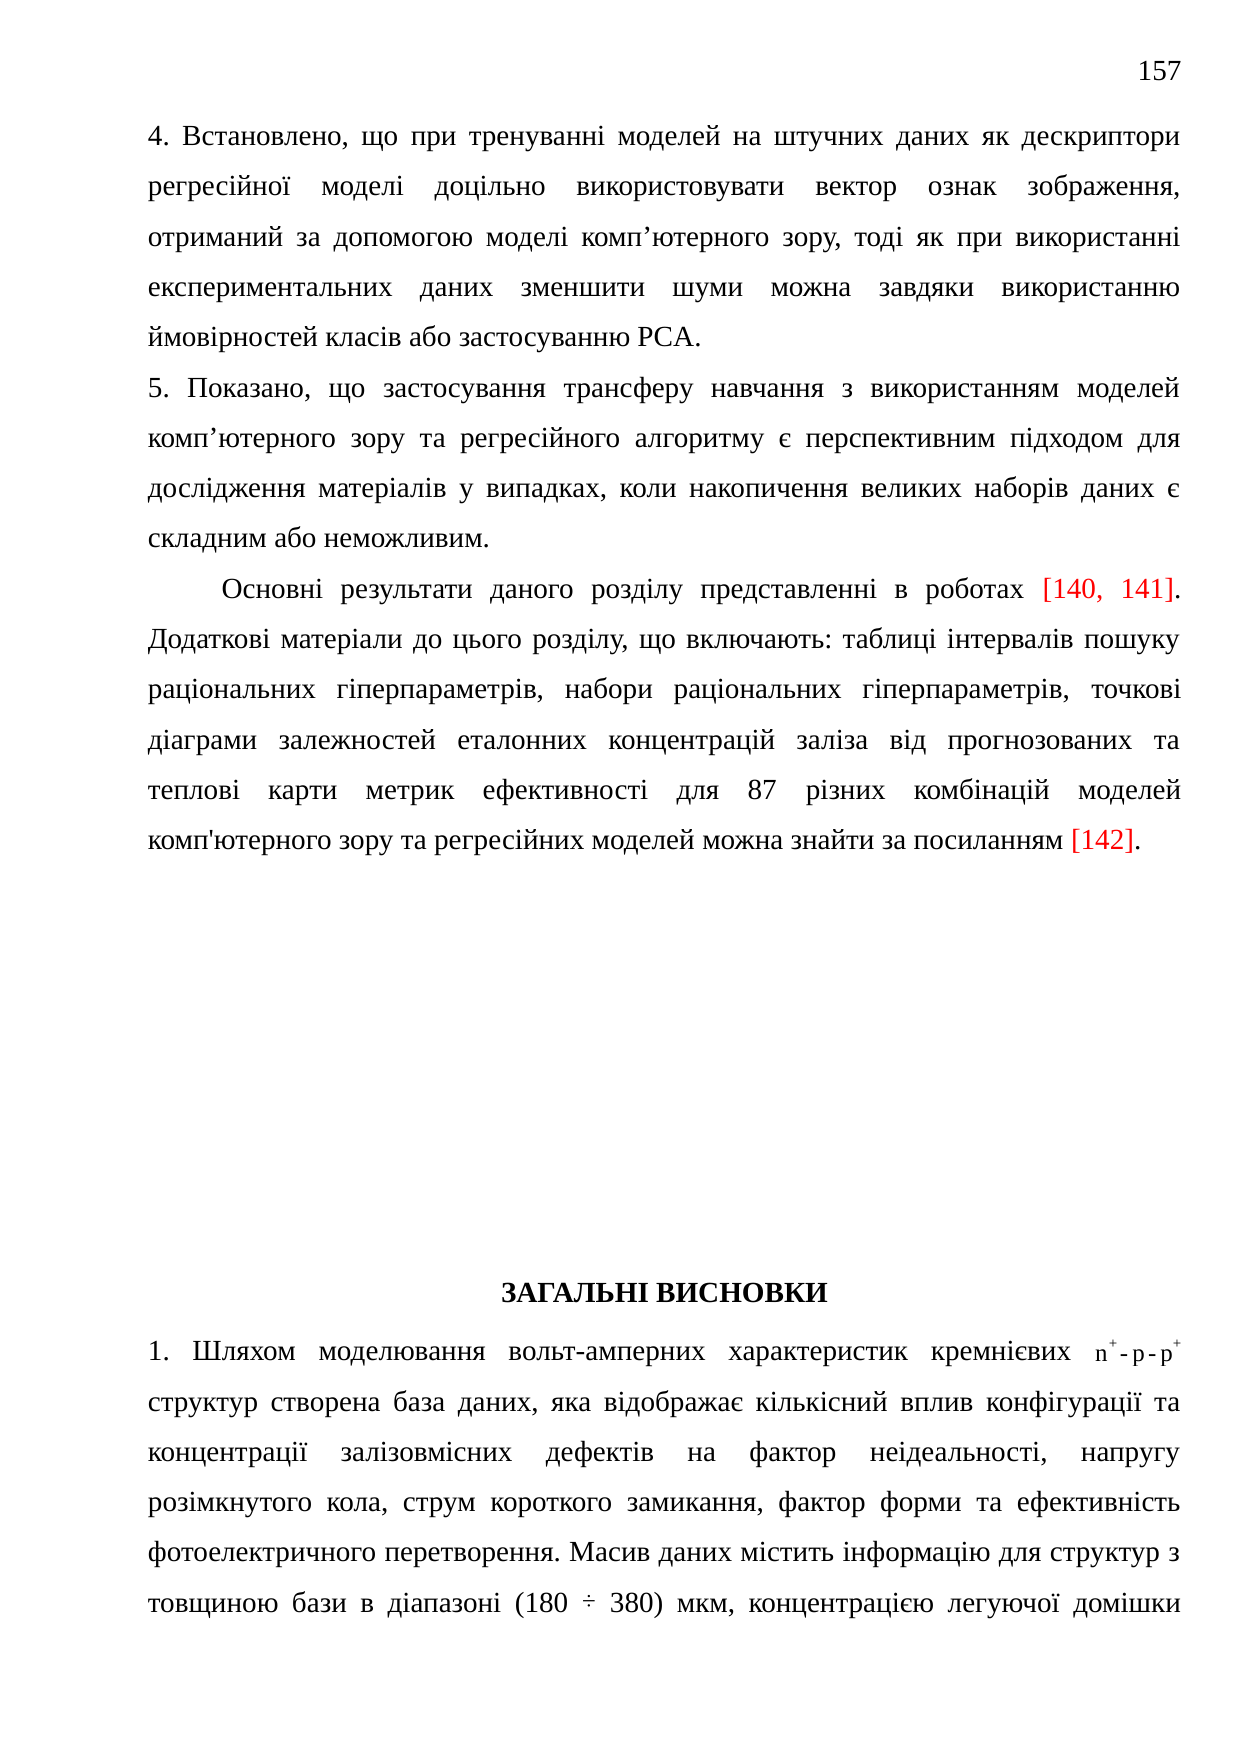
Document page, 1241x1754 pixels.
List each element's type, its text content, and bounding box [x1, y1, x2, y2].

subtitle ЗАГАЛЬНІ ВИСНОВКИ [148, 1275, 1181, 1308]
text 5. Показано, що застосування трансферу навчання з використанням моделей комп’ютерного зору та регресійного алгоритму є перспективним підходом для дослідження матеріалів у випадках, коли накопичення великих наборів даних є складним або неможливим. [148, 370, 1181, 554]
text Основні результати даного розділу представленні в роботах [140, 141]. Додаткові матеріали до цього розділу, що включають: таблиці інтервалів пошуку раціональних гіперпараметрів, набори раціональних гіперпараметрів, точкові діаграми залежностей еталонних концентрацій заліза від прогнозованих та теплові карти метрик ефективності для 87 різних комбінацій моделей комп'ютерного зору та регресійних моделей можна знайти за посиланням [142]. [148, 571, 1181, 856]
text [148, 1333, 1181, 1618]
text 4. Встановлено, що при тренуванні моделей на штучних даних як дескриптори регресійної моделі доцільно використовувати вектор ознак зображення, отриманий за допомогою моделі комп’ютерного зору, тоді як при використанні експериментальних даних зменшити шуми можна завдяки використанню ймовірностей класів або застосуванню PCA. [148, 118, 1181, 353]
